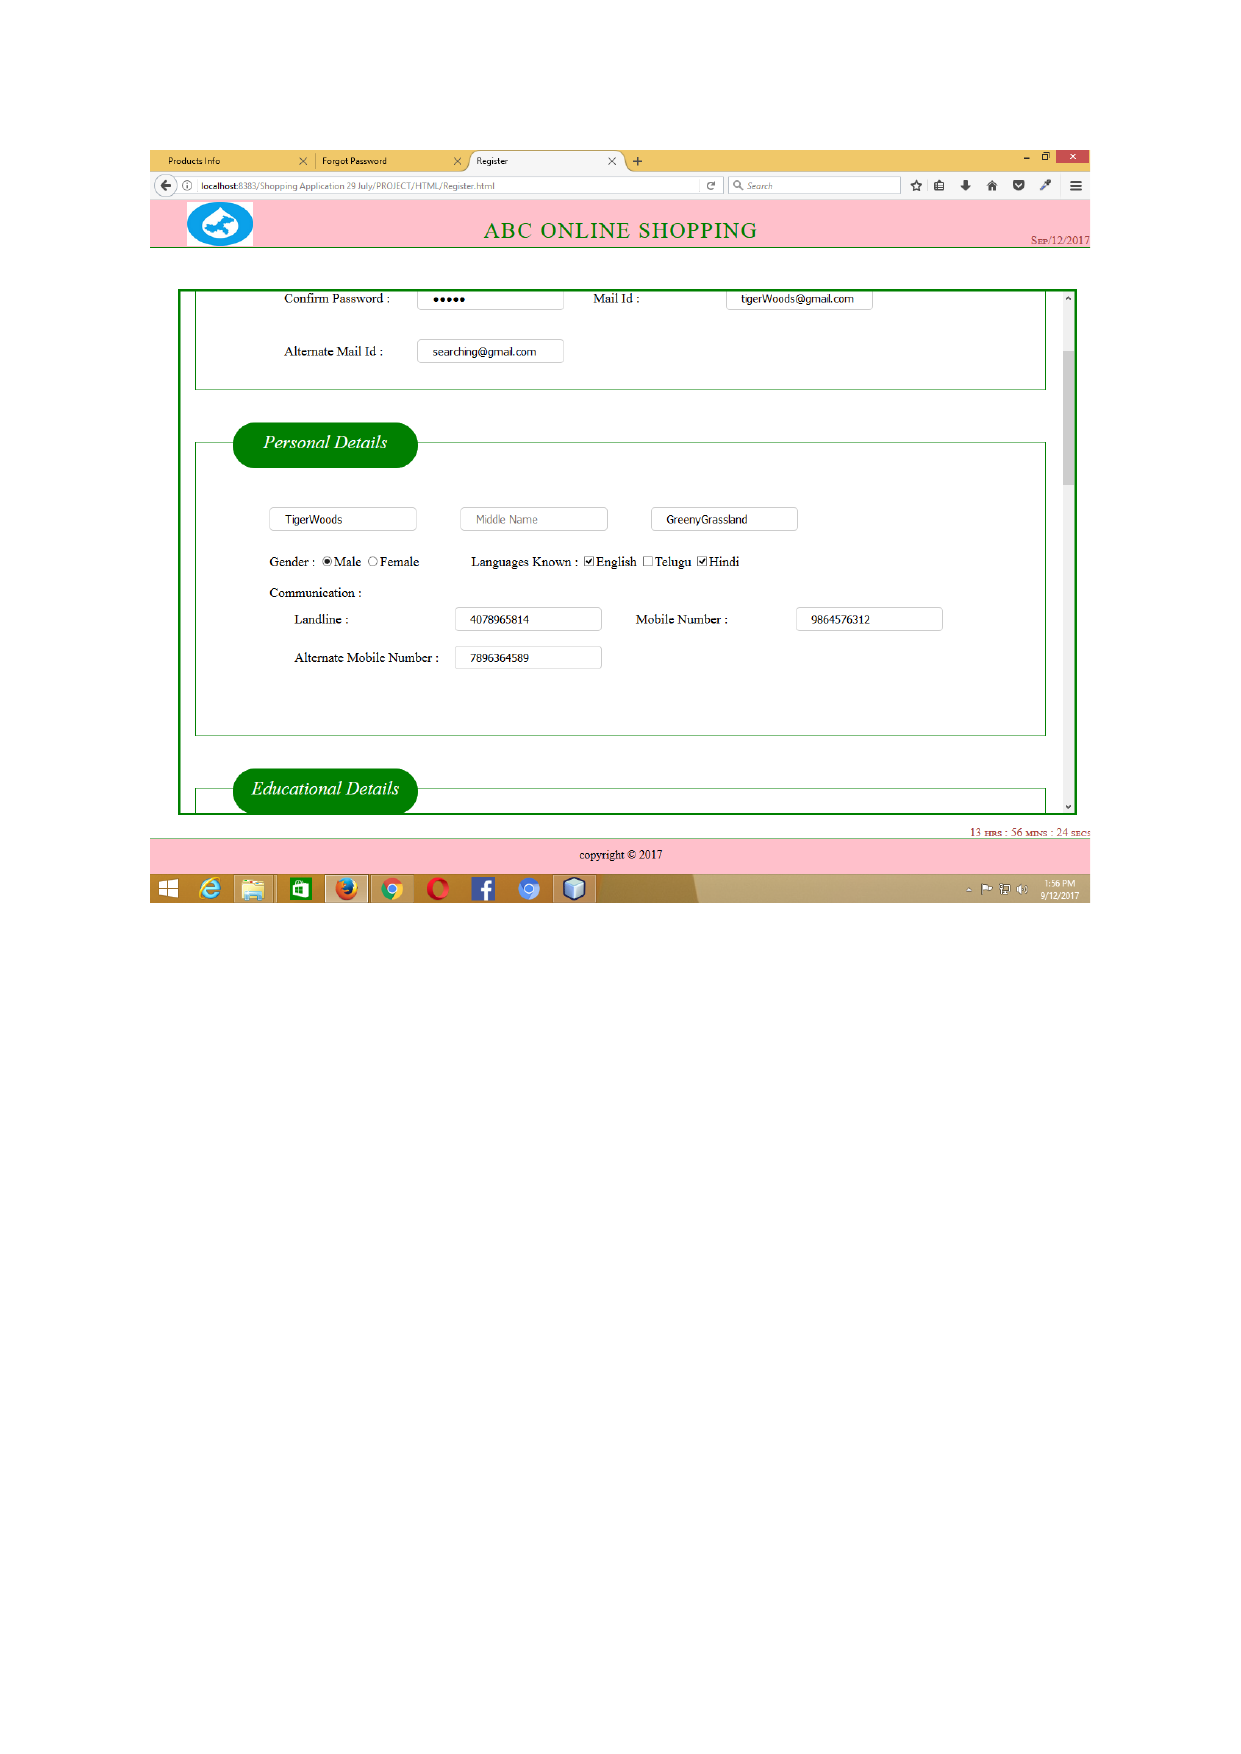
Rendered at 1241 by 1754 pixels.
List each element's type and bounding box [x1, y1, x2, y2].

picture [150, 150, 1091, 903]
